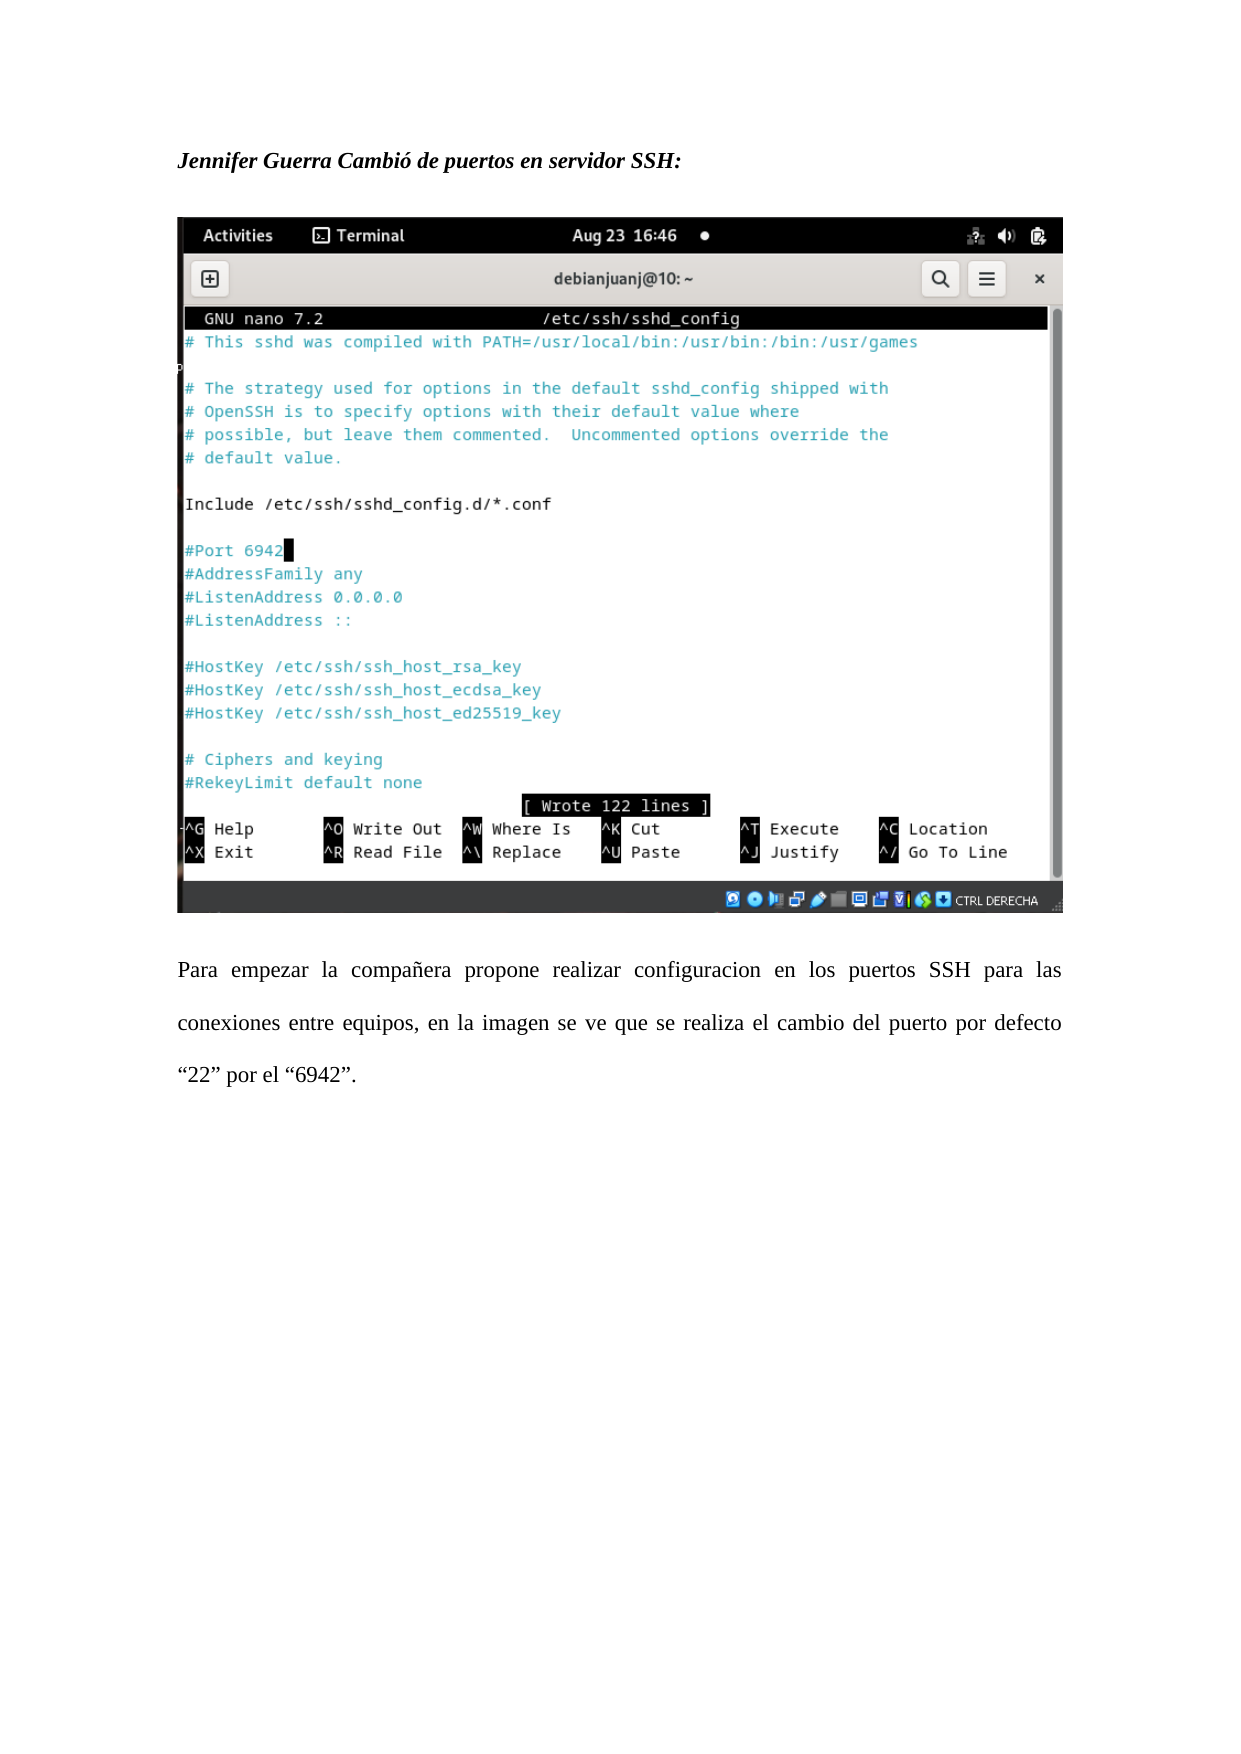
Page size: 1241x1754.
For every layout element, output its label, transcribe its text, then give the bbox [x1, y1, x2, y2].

text Para empezar la compañera propone realizar configuracion en los puertos SSH para las conexiones entre equipos, en la imagen se ve que se realiza el cambio del puerto por defecto “22” por el “6942”. [177, 956, 1063, 1088]
text Jennifer Guerra Cambió de puertos en servidor SSH: [177, 148, 1063, 174]
picture [177, 217, 1063, 913]
